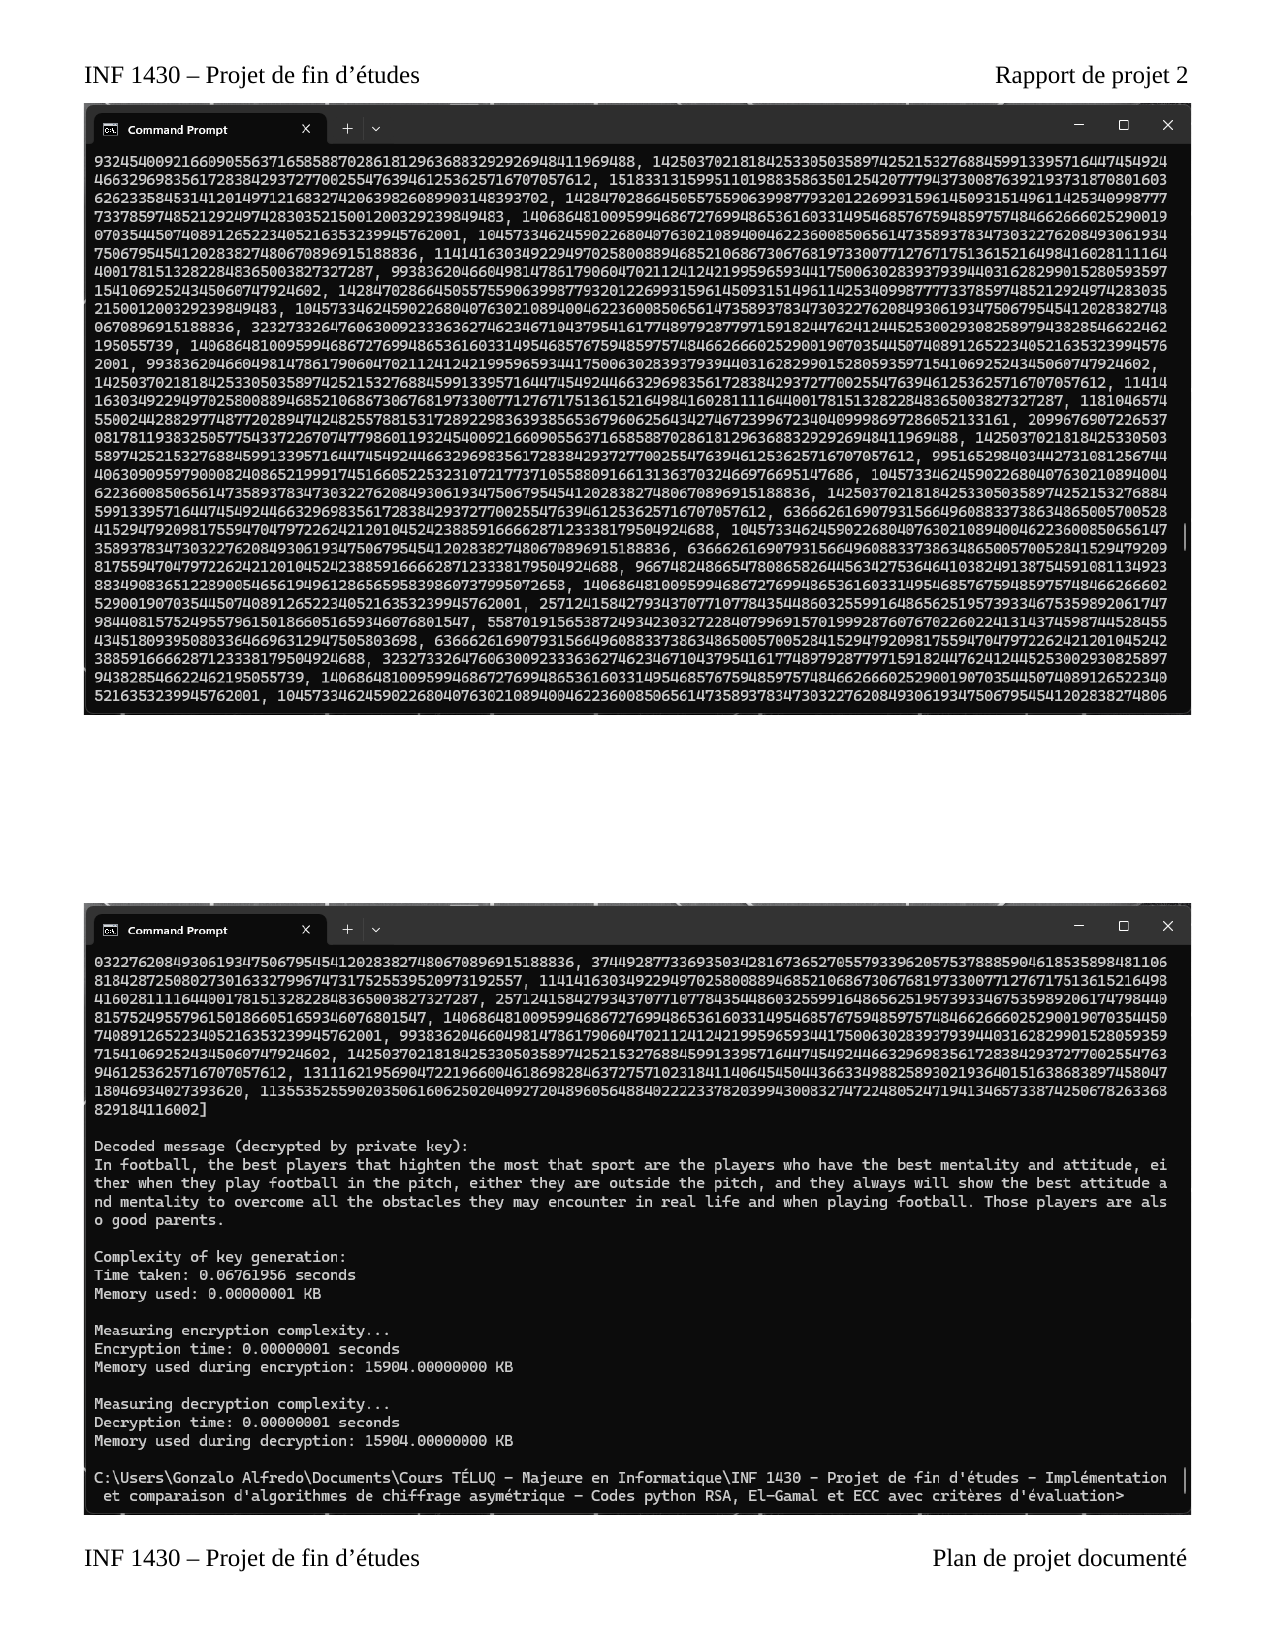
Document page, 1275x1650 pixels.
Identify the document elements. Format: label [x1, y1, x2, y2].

picture [83, 103, 1192, 715]
picture [83, 903, 1192, 1515]
